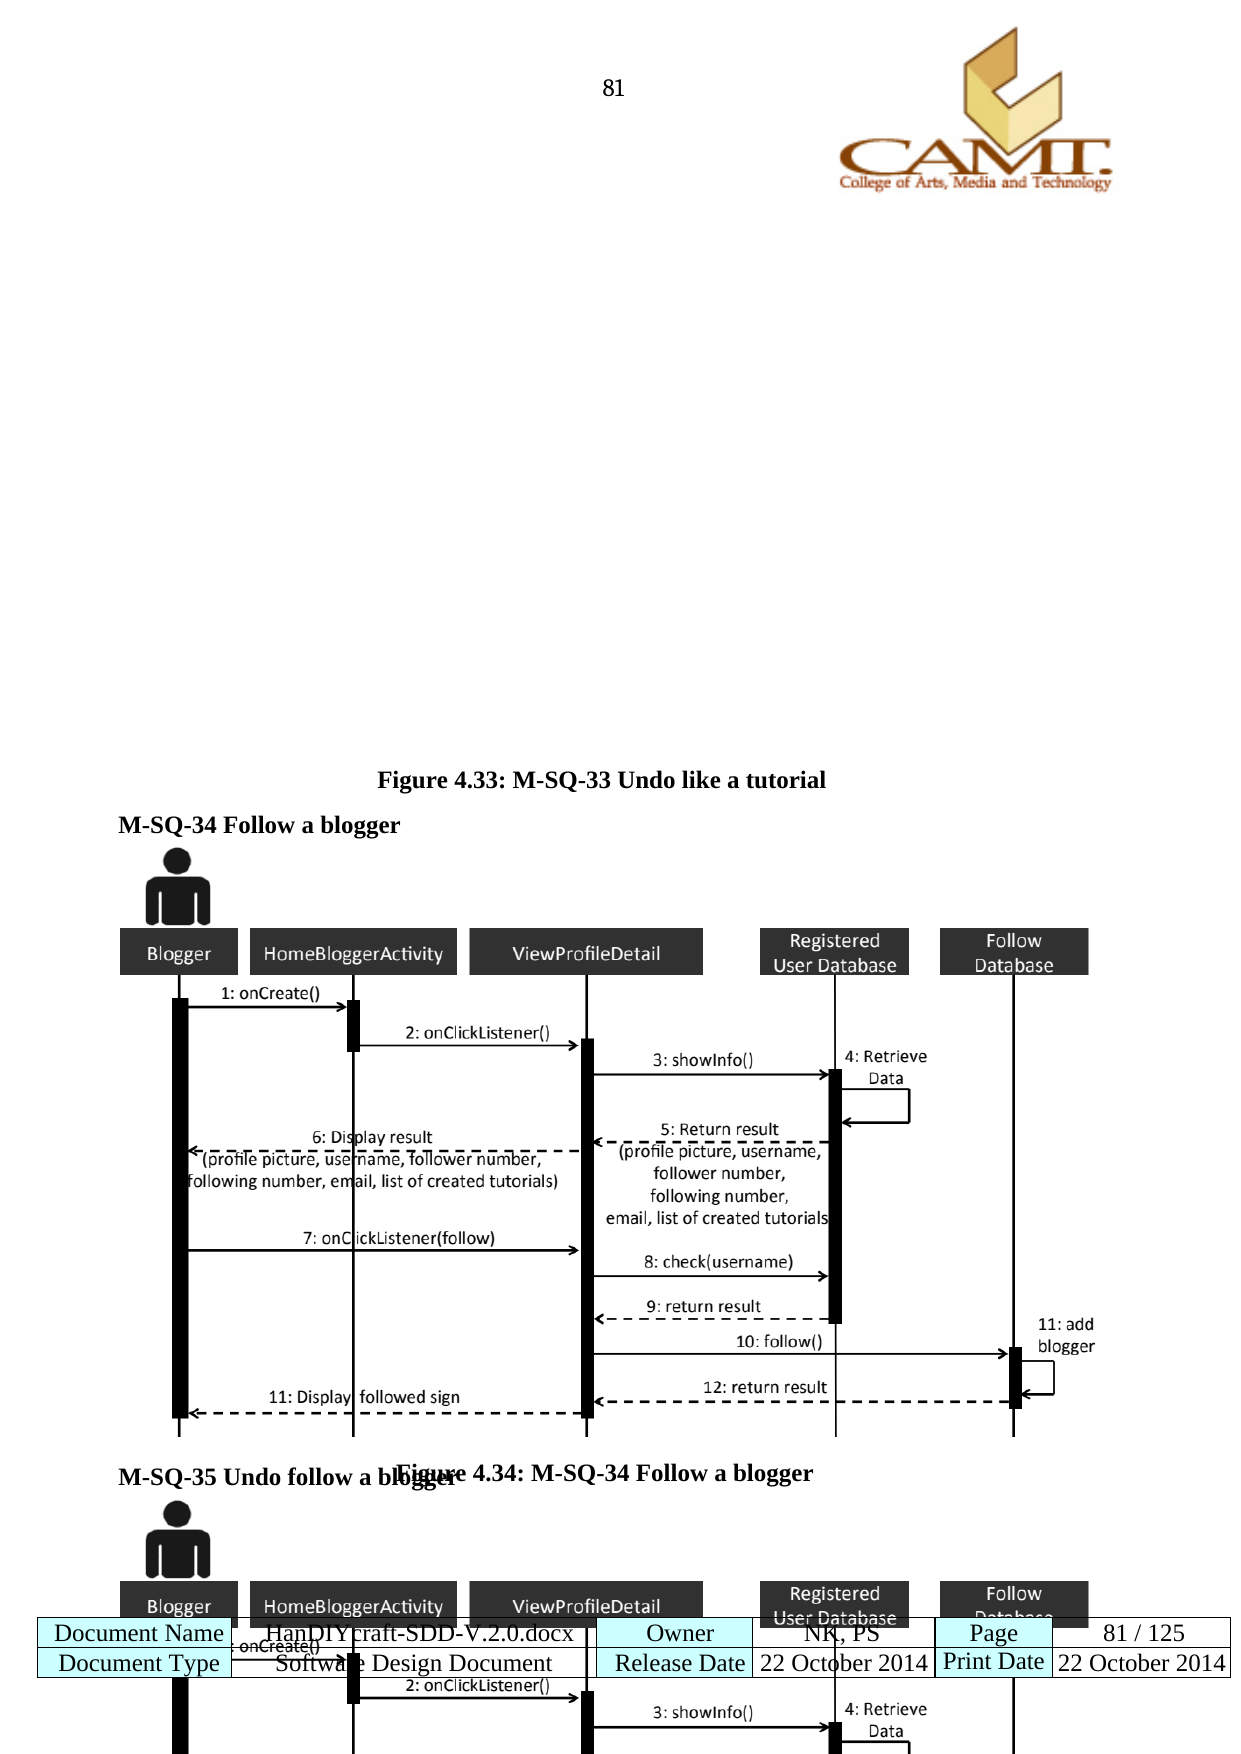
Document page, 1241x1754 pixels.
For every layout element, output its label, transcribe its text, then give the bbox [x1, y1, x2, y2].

text M-SQ-35 Undo follow a blogger [118, 1462, 1108, 1491]
picture [755, 18, 1221, 207]
text M-SQ-34 Follow a blogger [118, 810, 1108, 839]
